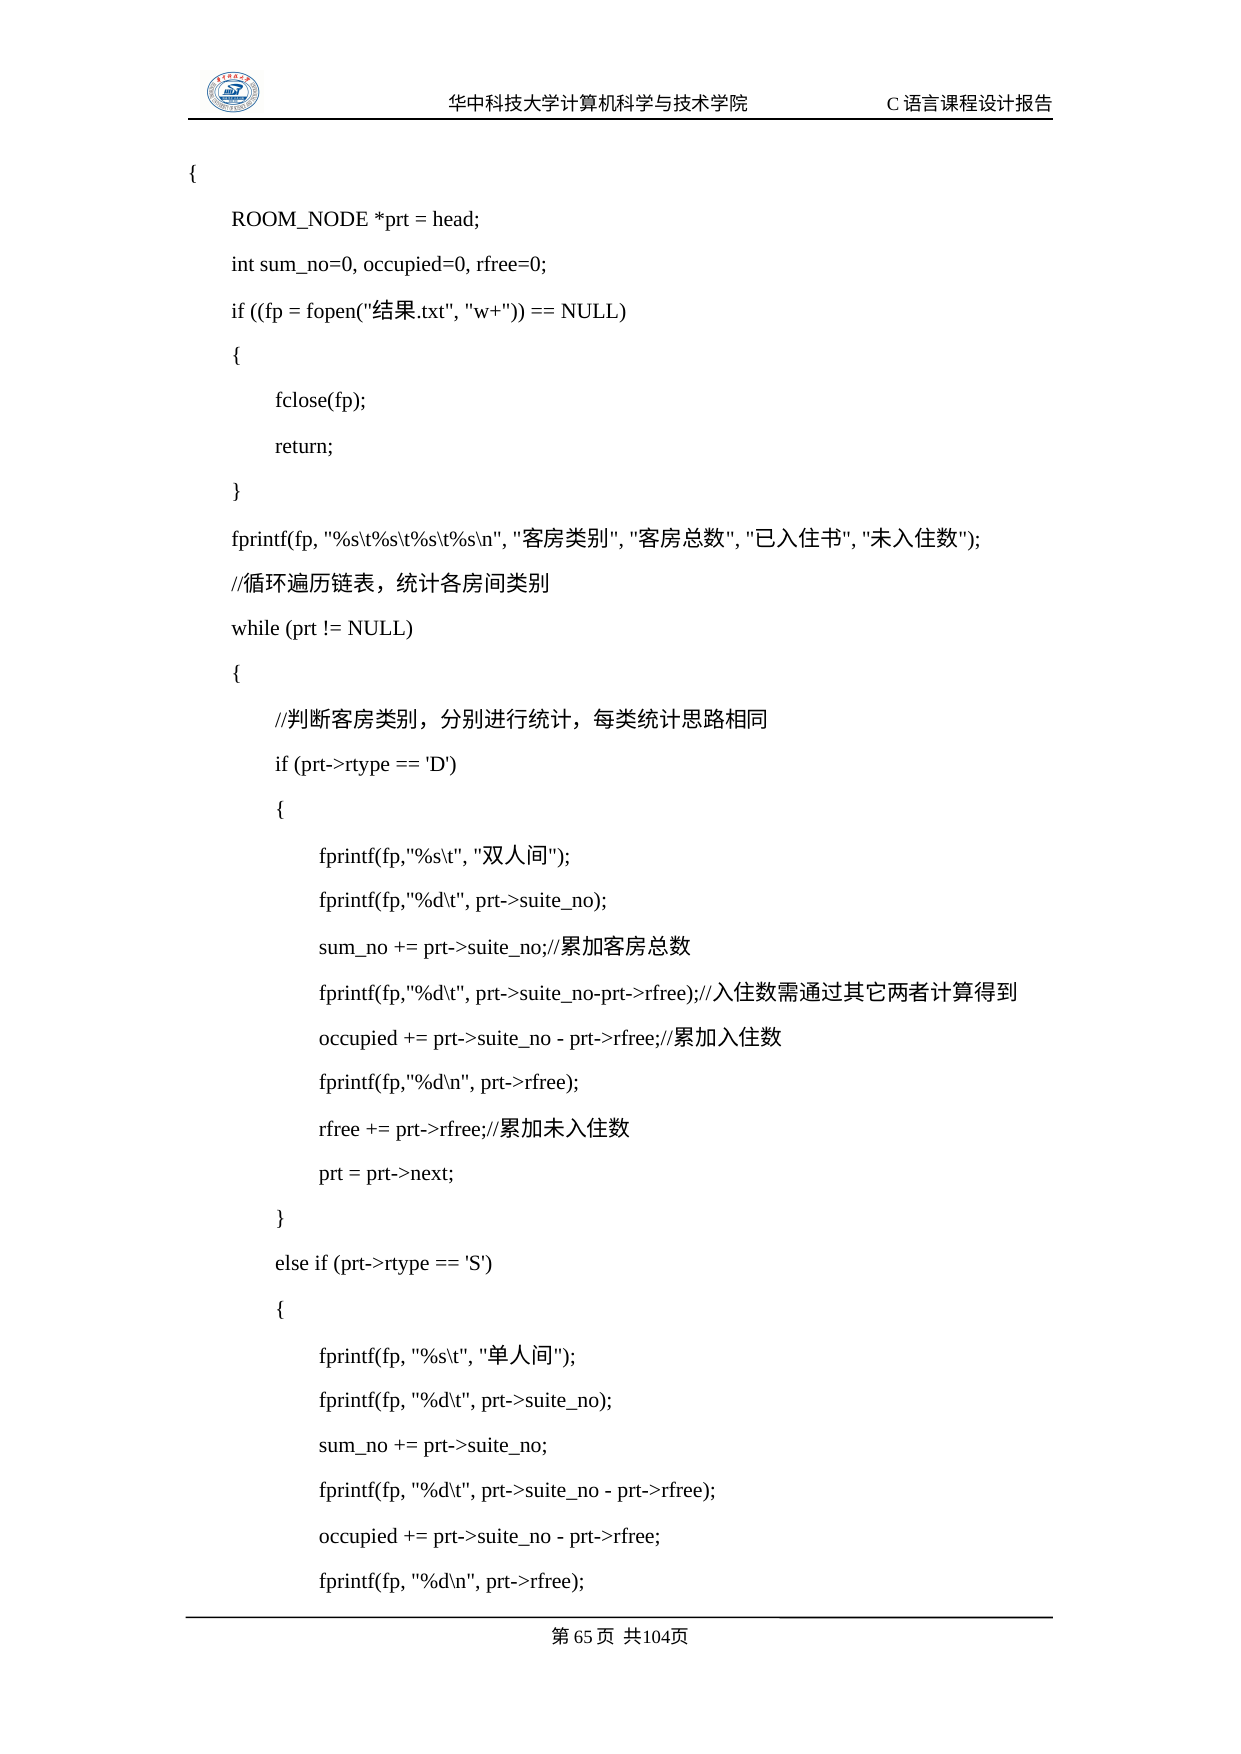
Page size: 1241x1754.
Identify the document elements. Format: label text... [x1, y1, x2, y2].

text { [187, 150, 1053, 196]
text rfree += prt->rfree;//累加未入住数 [187, 1104, 1053, 1149]
text fprintf(fp, "%s\t", "单人间"); [187, 1331, 1053, 1377]
text fclose(fp); [187, 377, 1053, 423]
text return; [187, 423, 1053, 468]
text occupied += prt->suite_no - prt->rfree; [187, 1513, 1053, 1558]
text { [187, 1286, 1053, 1331]
text //判断客房类别，分别进行统计，每类统计思路相同 [187, 695, 1053, 741]
text fprintf(fp, "%d\n", prt->rfree); [187, 1558, 1053, 1604]
text sum_no += prt->suite_no; [187, 1422, 1053, 1467]
text { [187, 650, 1053, 695]
text { [187, 332, 1053, 377]
text ROOM_NODE *prt = head; [187, 196, 1053, 241]
picture [200, 70, 264, 113]
text int sum_no=0, occupied=0, rfree=0; [187, 241, 1053, 287]
text if (prt->rtype == 'D') [187, 741, 1053, 786]
text while (prt != NULL) [187, 604, 1053, 650]
text fprintf(fp, "%s\t%s\t%s\t%s\n", "客房类别", "客房总数", "已入住书", "未入住数"); [187, 514, 1053, 559]
text if ((fp = fopen("结果.txt", "w+")) == NULL) [187, 287, 1053, 332]
text else if (prt->rtype == 'S') [187, 1240, 1053, 1286]
text fprintf(fp, "%d\t", prt->suite_no - prt->rfree); [187, 1467, 1053, 1513]
text fprintf(fp,"%d\t", prt->suite_no-prt->rfree);//入住数需通过其它两者计算得到 [187, 968, 1053, 1013]
text } [187, 1195, 1053, 1240]
text sum_no += prt->suite_no;//累加客房总数 [187, 922, 1053, 968]
text fprintf(fp,"%d\n", prt->rfree); [187, 1059, 1053, 1104]
text fprintf(fp,"%d\t", prt->suite_no); [187, 877, 1053, 922]
text prt = prt->next; [187, 1149, 1053, 1195]
text { [187, 786, 1053, 832]
text } [187, 468, 1053, 514]
text //循环遍历链表，统计各房间类别 [187, 559, 1053, 604]
text fprintf(fp, "%d\t", prt->suite_no); [187, 1377, 1053, 1422]
text fprintf(fp,"%s\t", "双人间"); [187, 832, 1053, 877]
text occupied += prt->suite_no - prt->rfree;//累加入住数 [187, 1013, 1053, 1059]
